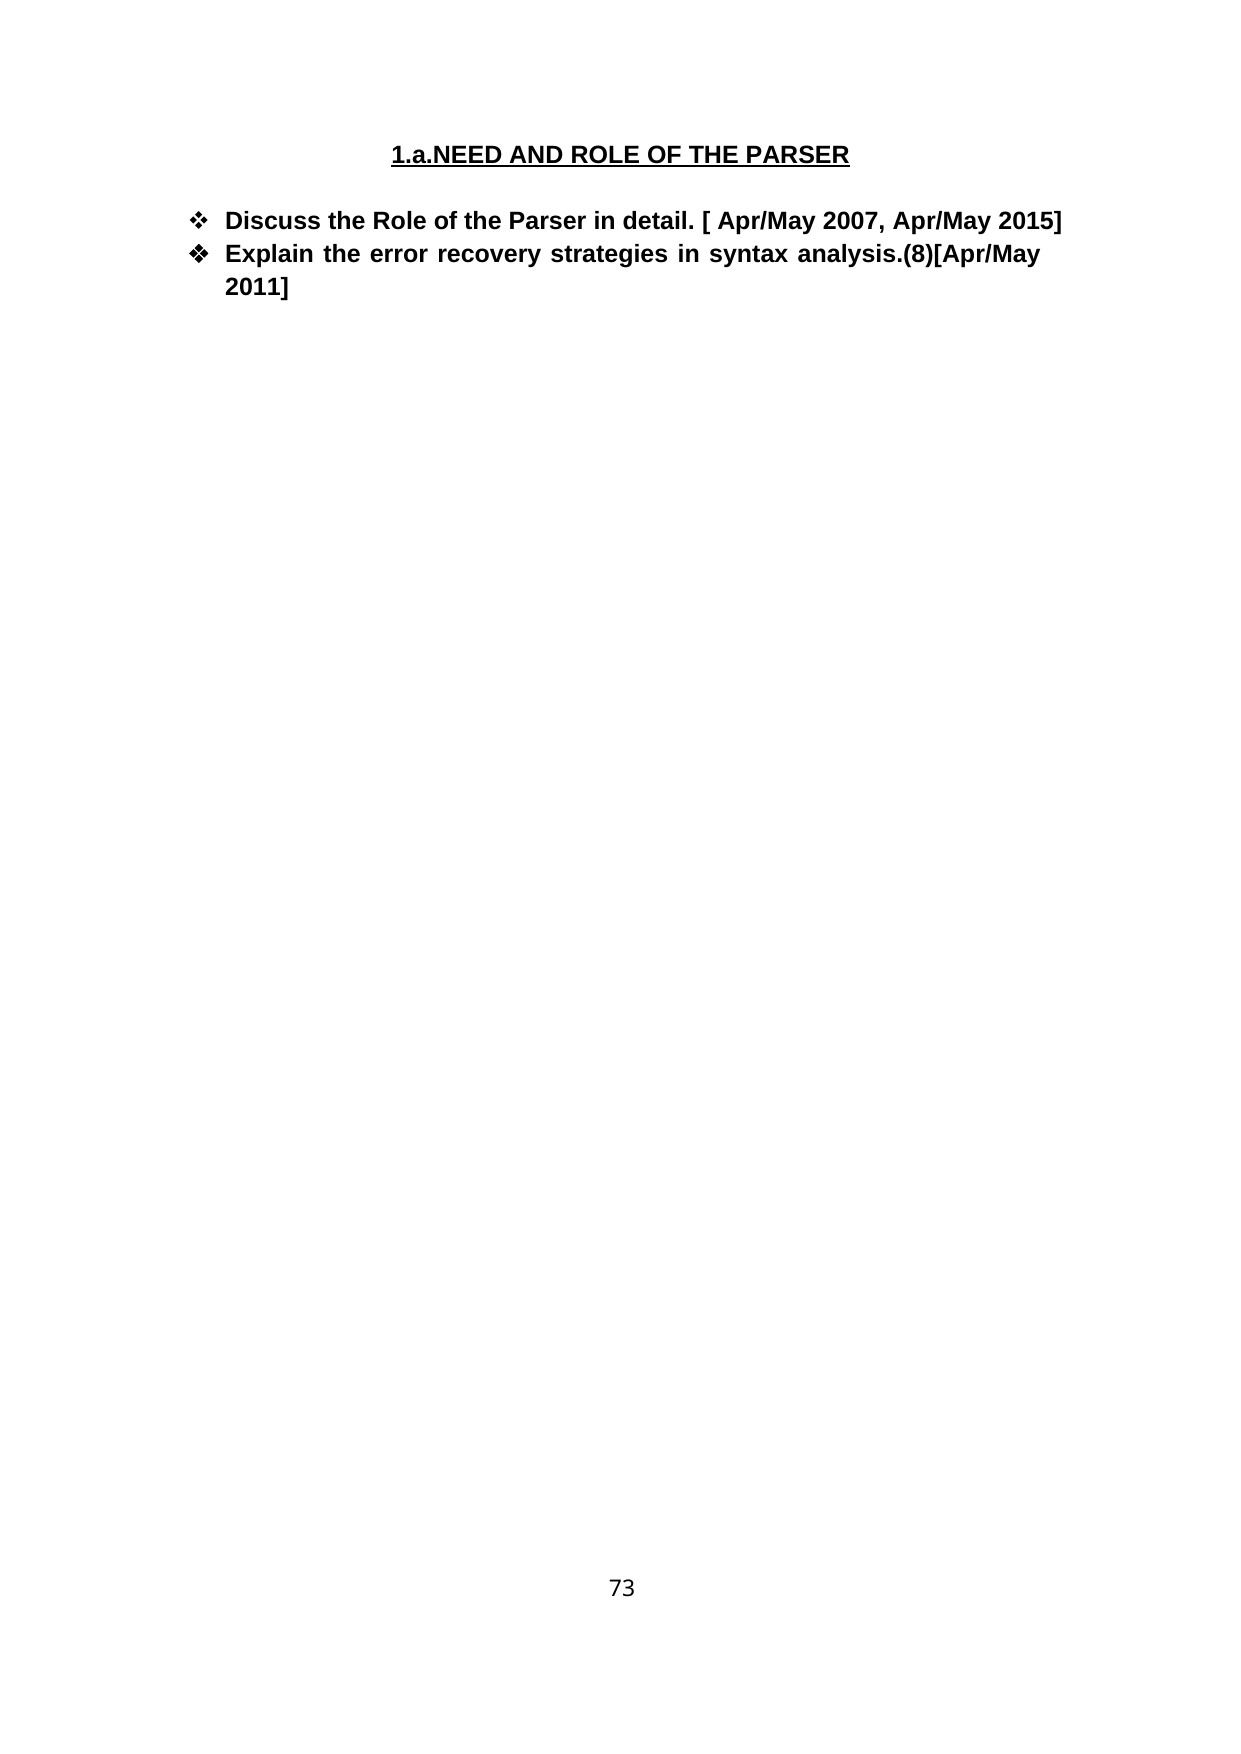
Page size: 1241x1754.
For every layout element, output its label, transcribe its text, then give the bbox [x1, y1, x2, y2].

text 1.a.NEED AND ROLE OF THE PARSER [391, 139, 1240, 168]
subtitle Discuss the Role of the Parser in detail. [ Apr/May 2007, Apr/May 2015] [187, 206, 1240, 235]
list Explain the error recovery strategies in syntax analysis.(8)[Apr/May 2011] [187, 239, 1091, 301]
